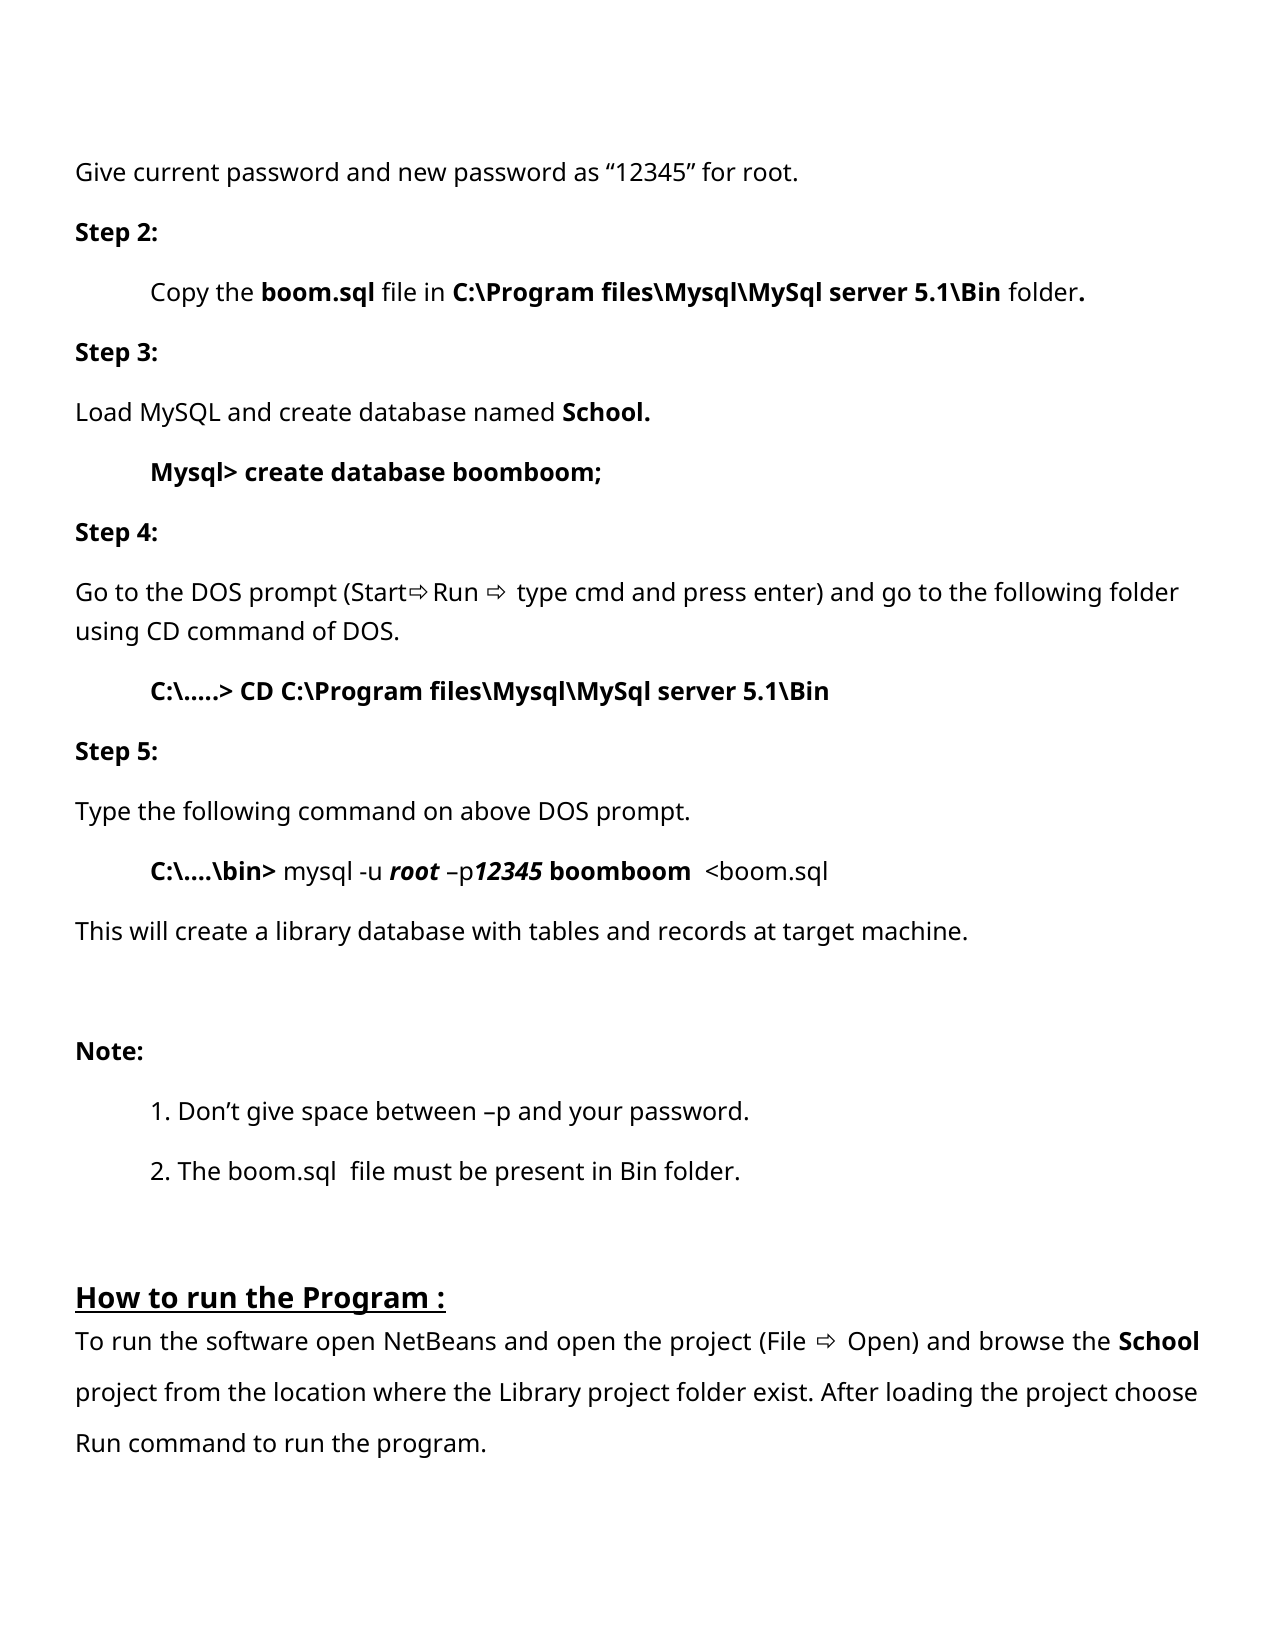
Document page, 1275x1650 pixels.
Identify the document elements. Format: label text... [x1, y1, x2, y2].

text Mysql> create database boomboom; [75, 454, 1200, 488]
text Step 5: [75, 734, 1200, 768]
text Load MySQL and create database named School. [75, 394, 1200, 428]
text 1. Don’t give space between –p and your password. [75, 1094, 1200, 1128]
text Step 3: [75, 334, 1200, 368]
text Give current password and new password as “12345” for root. [75, 154, 1200, 188]
text Note: [75, 1034, 1200, 1068]
text Copy the boom.sql file in C:\Program files\Mysql\MySql server 5.1\Bin folder. [75, 274, 1200, 308]
text C:\.....> CD C:\Program files\Mysql\MySql server 5.1\Bin [75, 674, 1200, 708]
text Step 4: [75, 514, 1200, 548]
text Go to the DOS prompt (StartRun type cmd and press enter) and go to the following folder using CD command of DOS. [75, 574, 1200, 648]
text 2. The boom.sql file must be present in Bin folder. [75, 1154, 1200, 1188]
text Type the following command on above DOS prompt. [75, 794, 1200, 828]
subtitle How to run the Program : [75, 1278, 1200, 1317]
text Step 2: [75, 214, 1200, 248]
text C:\….\bin> mysql -u root –p12345 boomboom <boom.sql [75, 854, 1200, 888]
text This will create a library database with tables and records at target machine. [75, 914, 1200, 948]
text To run the software open NetBeans and open the project (File Open) and browse the School project from the location where the Library project folder exist. After loading the project choose Run command to run the program. [75, 1324, 1200, 1460]
